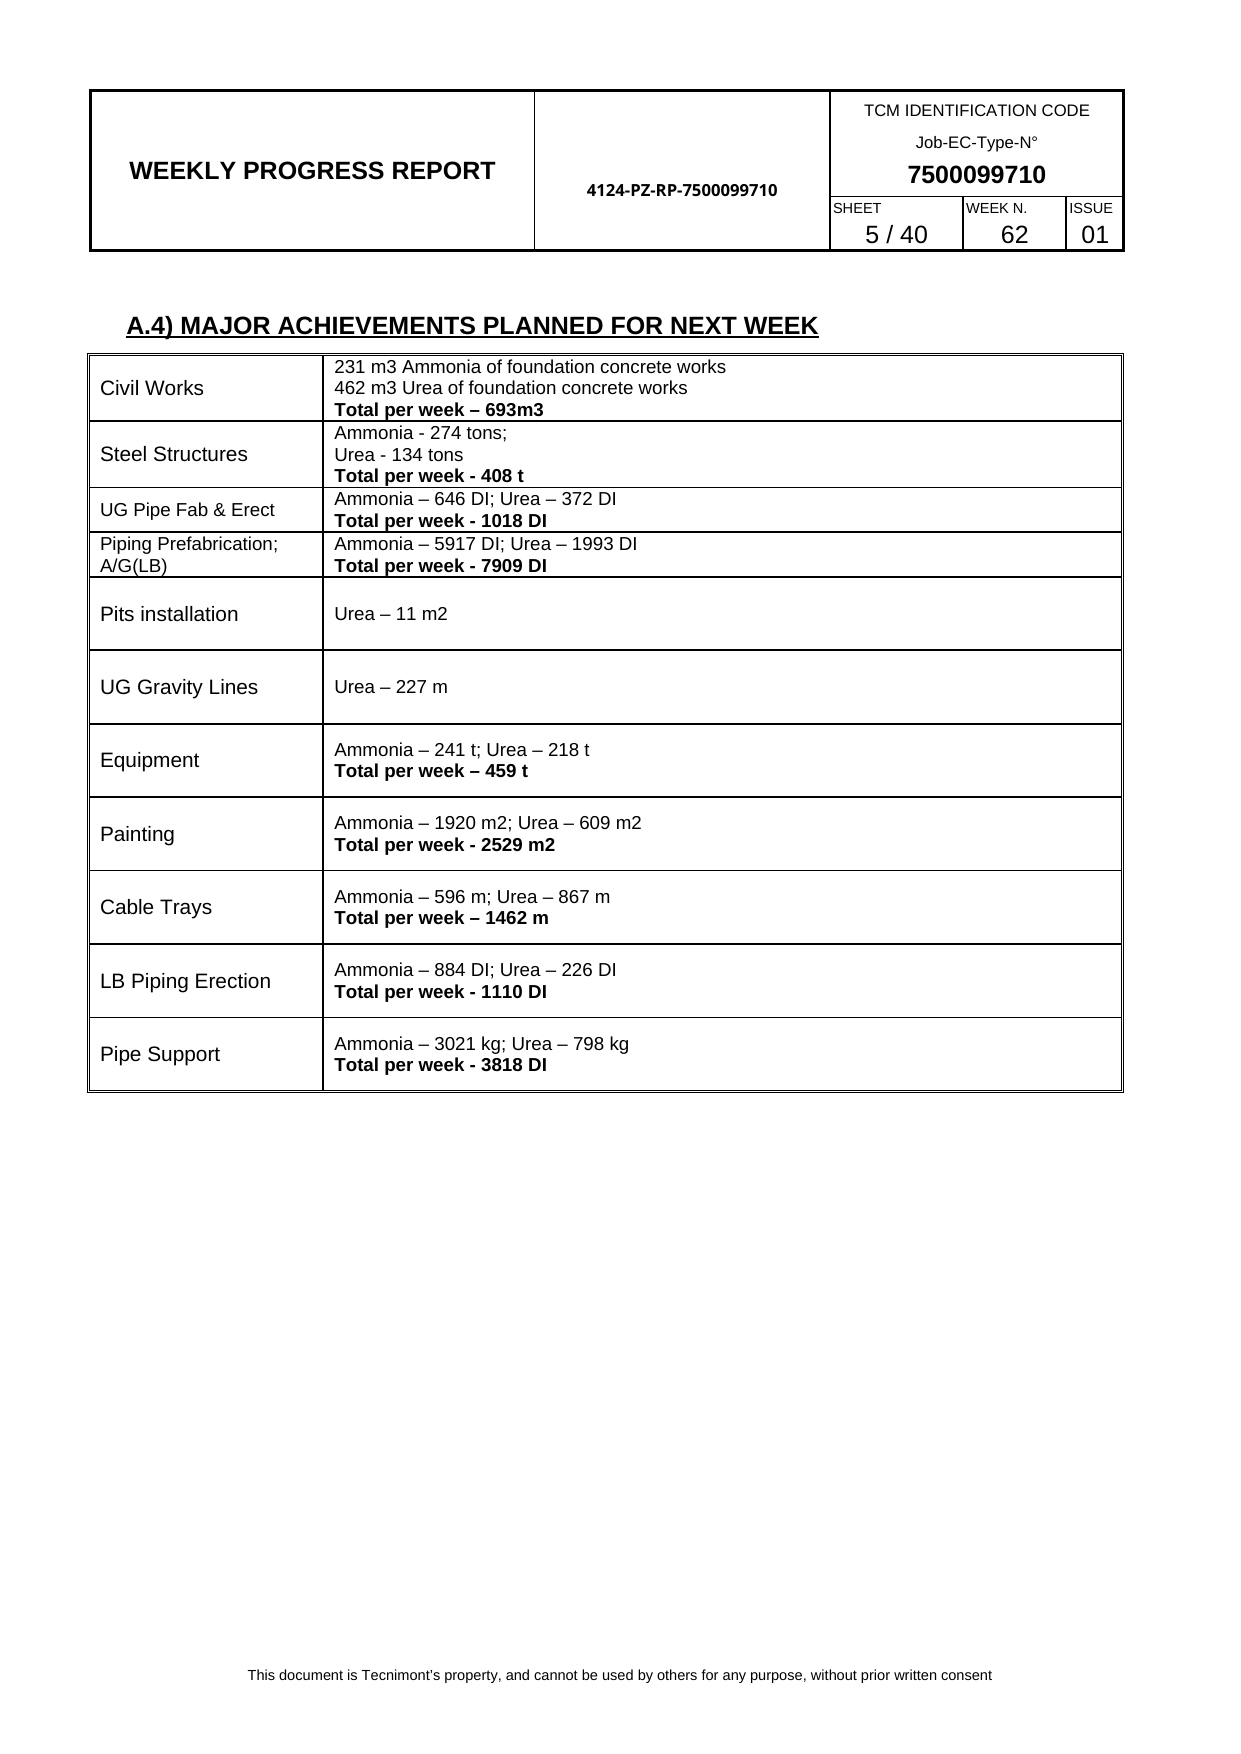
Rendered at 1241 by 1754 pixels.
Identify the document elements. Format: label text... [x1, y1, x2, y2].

table_cell Ammonia – 596 m; Urea – 867 m Total per week – 1462 m [324, 871, 1121, 943]
table_cell UG Gravity Lines [90, 651, 322, 723]
table_cell Pipe Support [90, 1018, 322, 1090]
table_cell Urea – 11 m2 [324, 578, 1121, 649]
table_cell Ammonia – 1920 m2; Urea – 609 m2 Total per week - 2529 m2 [324, 798, 1121, 870]
table_header Civil Works [90, 356, 322, 420]
table_cell Ammonia – 3021 kg; Urea – 798 kg Total per week - 3818 DI [324, 1018, 1121, 1090]
table_header 231 m3 Ammonia of foundation concrete works 462 m3 Urea of foundation concrete works Total per week – 693m3 [324, 356, 1121, 420]
table_cell Ammonia – 5917 DI; Urea – 1993 DI Total per week - 7909 DI [324, 533, 1121, 576]
table_cell UG Pipe Fab & Erect [90, 488, 322, 531]
table_cell Ammonia – 241 t; Urea – 218 t Total per week – 459 t [324, 725, 1121, 796]
table_cell Equipment [90, 725, 322, 796]
table_cell LB Piping Erection [90, 945, 322, 1017]
table_cell Urea – 227 m [324, 651, 1121, 723]
table_cell Pits installation [90, 578, 322, 649]
table_cell Painting [90, 798, 322, 870]
subtitle A.4) MAJOR ACHIEVEMENTS PLANNED FOR NEXT WEEK [126, 311, 1182, 340]
table_cell Ammonia - 274 tons; Urea - 134 tons Total per week - 408 t [324, 422, 1121, 487]
table_cell Ammonia – 646 DI; Urea – 372 DI Total per week - 1018 DI [324, 488, 1121, 531]
table_cell Cable Trays [90, 871, 322, 943]
table_cell Piping Prefabrication; A/G(LB) [90, 533, 322, 576]
table_cell Steel Structures [90, 422, 322, 487]
table_cell Ammonia – 884 DI; Urea – 226 DI Total per week - 1110 DI [324, 945, 1121, 1017]
